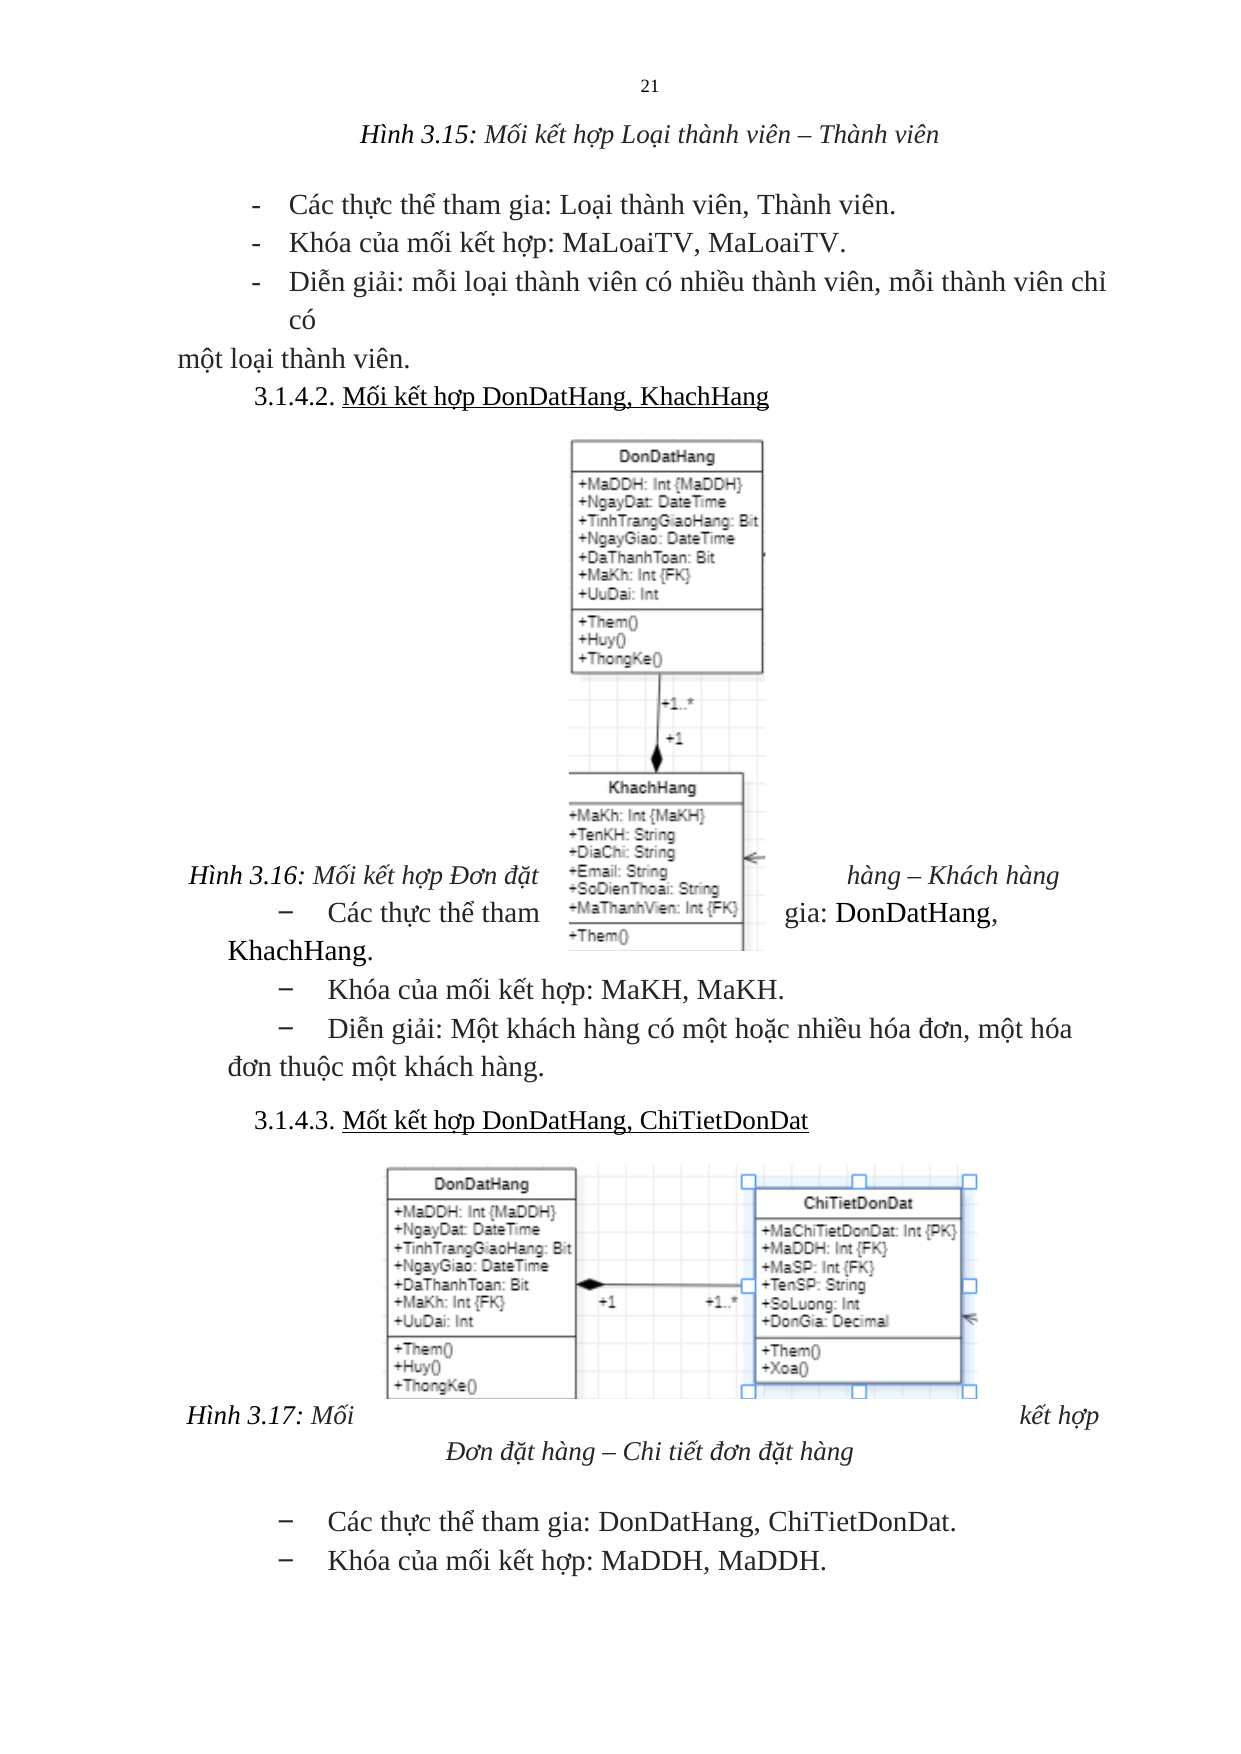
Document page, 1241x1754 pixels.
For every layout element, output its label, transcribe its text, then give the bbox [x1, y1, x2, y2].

list Khóa của mối kết hợp: MaKH, MaKH. [227, 972, 1122, 1006]
list Khóa của mối kết hợp: MaLoaiTV, MaLoaiTV. [251, 225, 1122, 259]
list Diễn giải: Một khách hàng có một hoặc nhiều hóa đơn, một hóa đơn thuộc một khách hàng. [227, 1011, 1122, 1083]
picture [382, 1165, 978, 1399]
list Khóa của mối kết hợp: MaDDH, MaDDH. [227, 1543, 1122, 1576]
list Các thực thể tham gia: Loại thành viên, Thành viên. [251, 187, 1122, 220]
list Diễn giải: mỗi loại thành viên có nhiều thành viên, mỗi thành viên chỉ có [251, 264, 1122, 336]
subtitle Mối kết hợp DonDatHang, KhachHang [254, 379, 1122, 411]
text một loại thành viên. [177, 341, 1122, 374]
list Các thực thể tham gia: DonDatHang, KhachHang. [227, 895, 1122, 967]
subtitle Mốt kết hợp DonDatHang, ChiTietDonDat [254, 1104, 1122, 1136]
picture [568, 438, 766, 951]
list Các thực thể tham gia: DonDatHang, ChiTietDonDat. [227, 1504, 1122, 1538]
